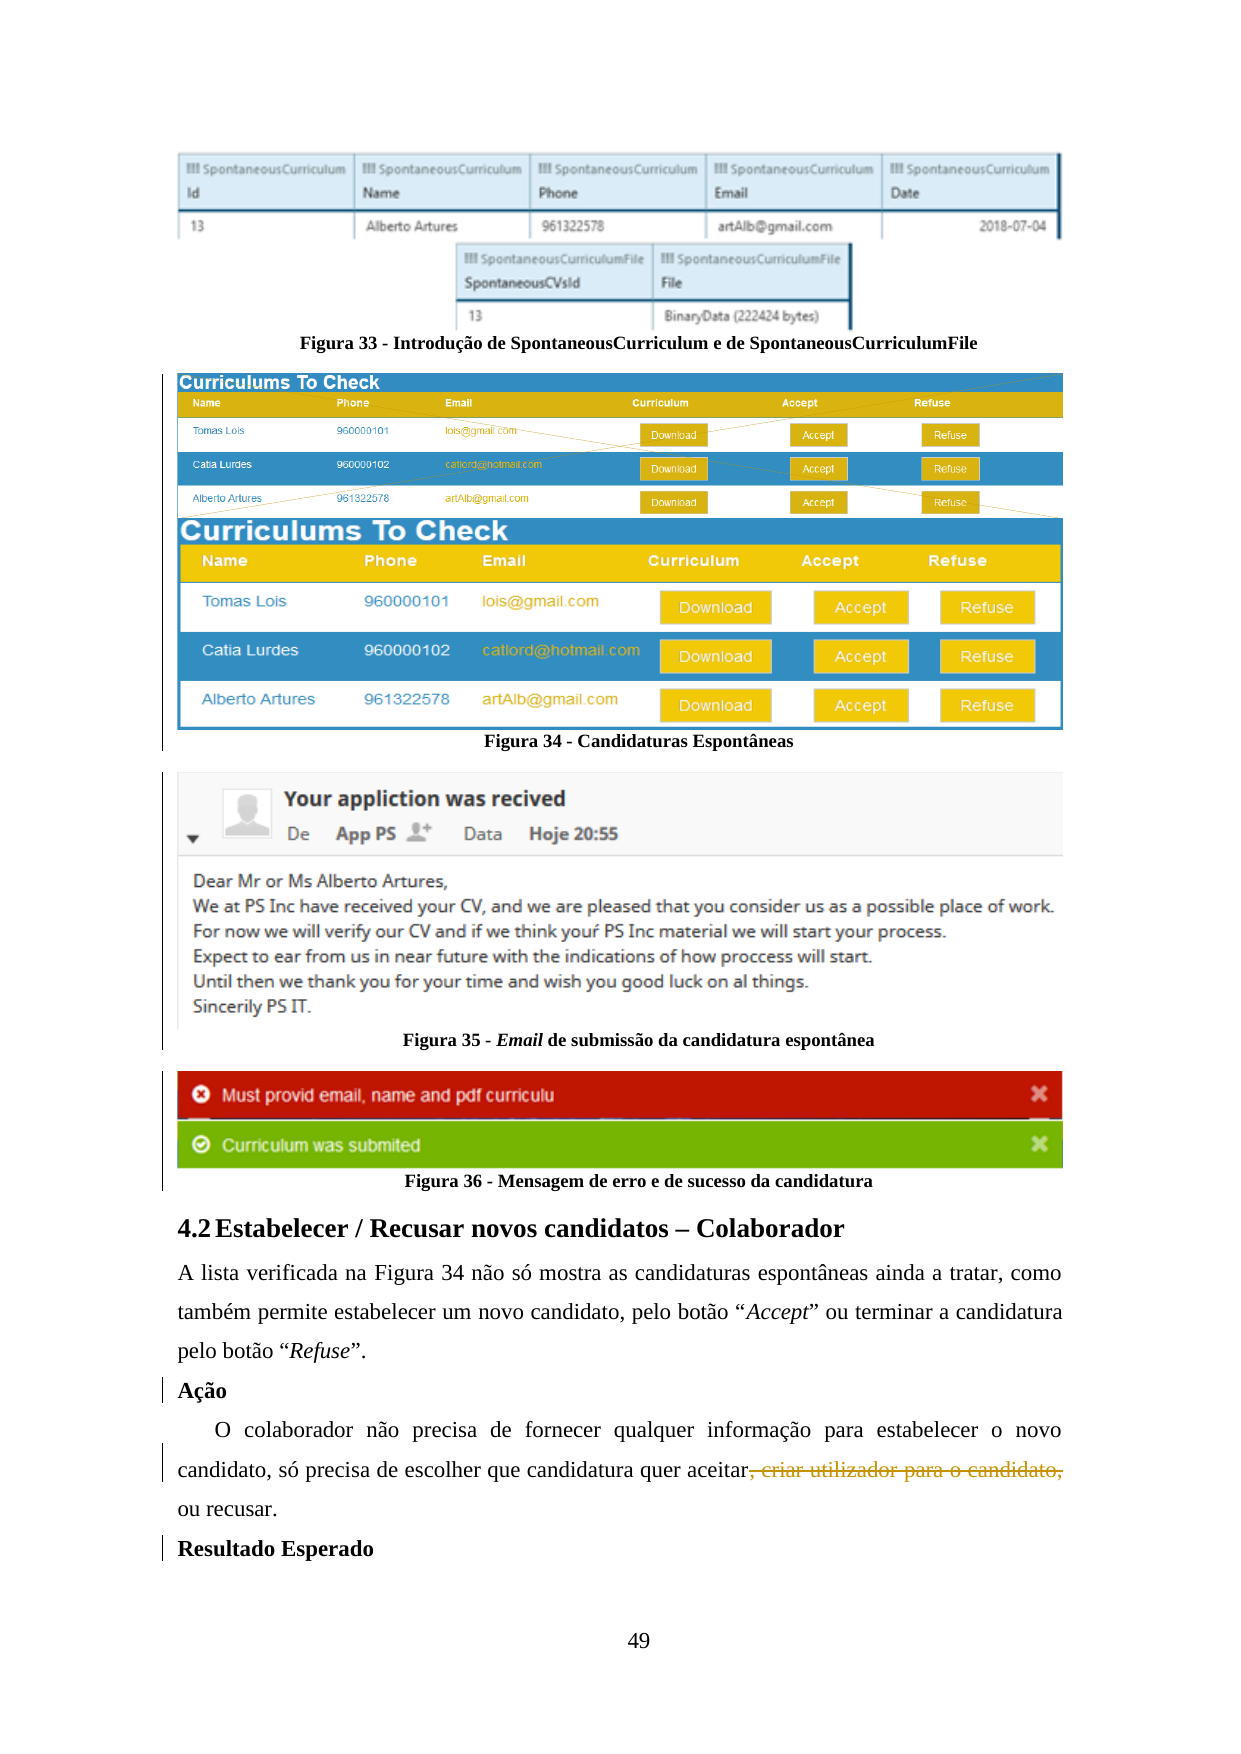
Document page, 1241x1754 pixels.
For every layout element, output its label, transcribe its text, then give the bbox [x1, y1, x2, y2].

text Figura 36 - Mensagem de erro e de sucesso da candidatura [177, 1170, 1063, 1191]
text O colaborador não precisa de fornecer qualquer informação para estabelecer o novo candidato, só precisa de escolher que candidatura quer aceitar ou recusar. [177, 1417, 1063, 1522]
text Figura 35 - Email de submissão da candidatura espontânea [177, 1029, 1063, 1050]
text A lista verificada na Figura 34 não só mostra as candidaturas espontâneas ainda a tratar, como também permite estabelecer um novo candidato, pelo botão “Accept” ou terminar a candidatura pelo botão “Refuse”. [177, 1259, 1063, 1364]
text Figura 33 - Introdução de SpontaneousCurriculum e de SpontaneousCurriculumFile [177, 332, 1063, 353]
picture [179, 373, 1062, 446]
picture [177, 147, 1063, 332]
text Resultado Esperado [177, 1535, 1063, 1561]
text Ação [177, 1377, 1063, 1403]
picture [177, 1071, 1063, 1170]
picture [177, 375, 1063, 730]
picture [177, 772, 1063, 1029]
subtitle Estabelecer / Recusar novos candidatos – Colaborador [177, 1212, 1063, 1243]
text Figura 34 - Candidaturas Espontâneas [177, 730, 1063, 751]
